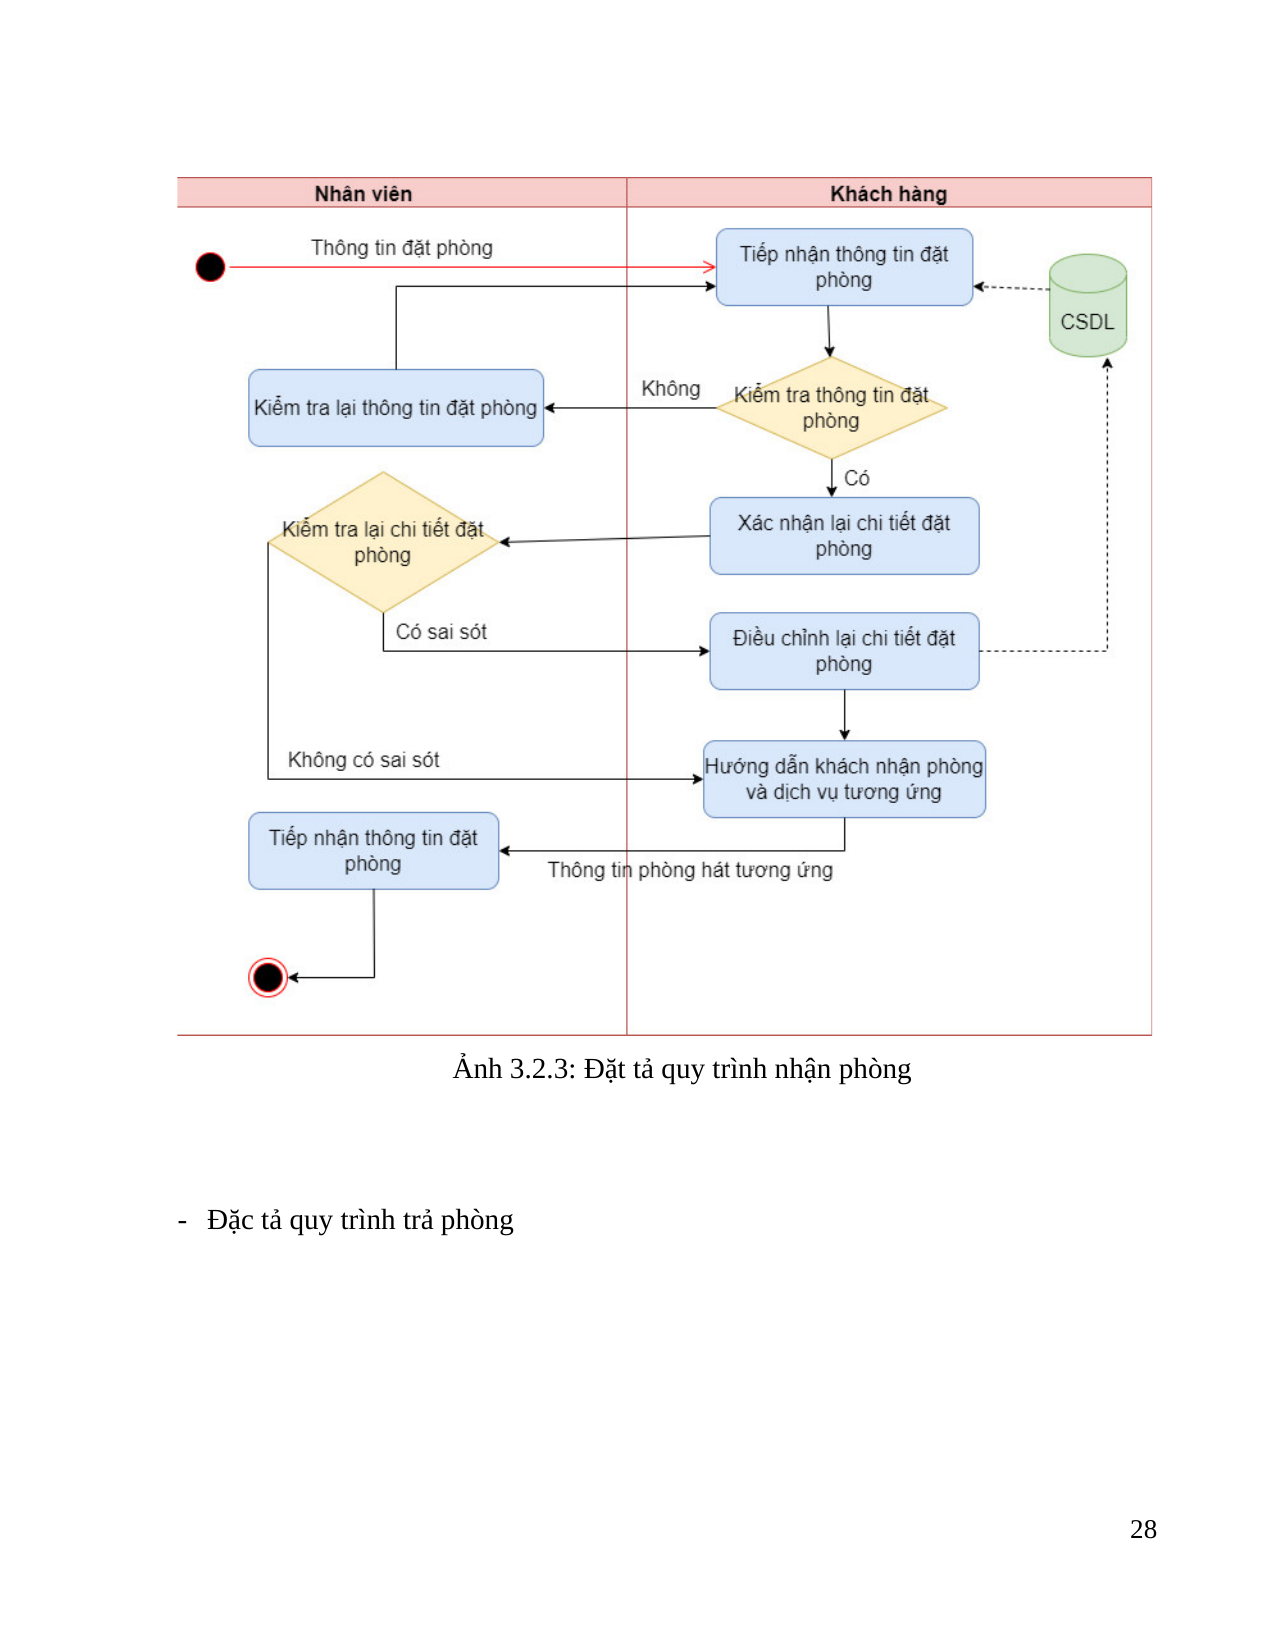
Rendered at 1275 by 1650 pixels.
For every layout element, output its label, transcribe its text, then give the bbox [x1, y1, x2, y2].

picture [177, 177, 1153, 1036]
list Đặc tả quy trình trả phòng [177, 1202, 1157, 1236]
list Ảnh 3.2.3: Đặt tả quy trình nhận phòng [207, 1051, 1157, 1085]
